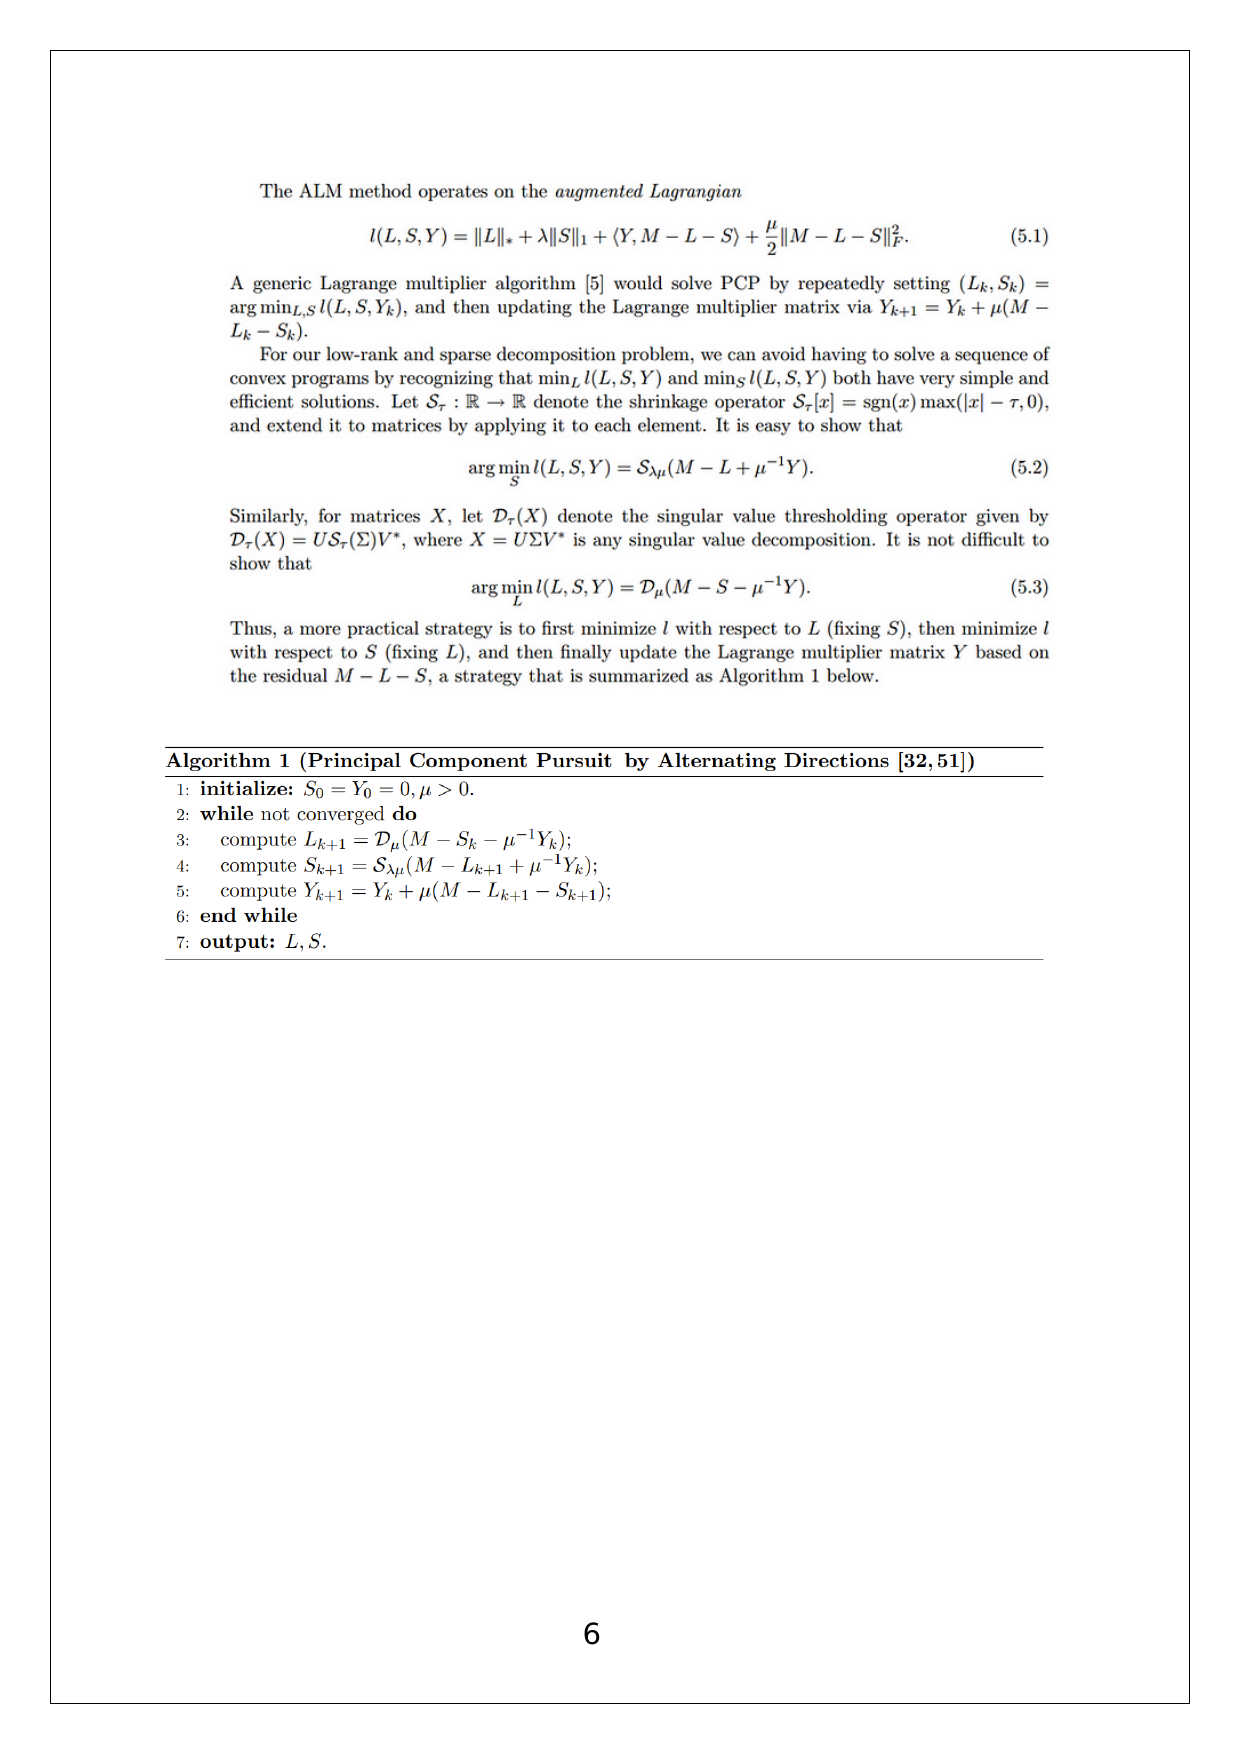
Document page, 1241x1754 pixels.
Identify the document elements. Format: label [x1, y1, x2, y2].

picture [179, 177, 1093, 715]
picture [150, 731, 1063, 974]
